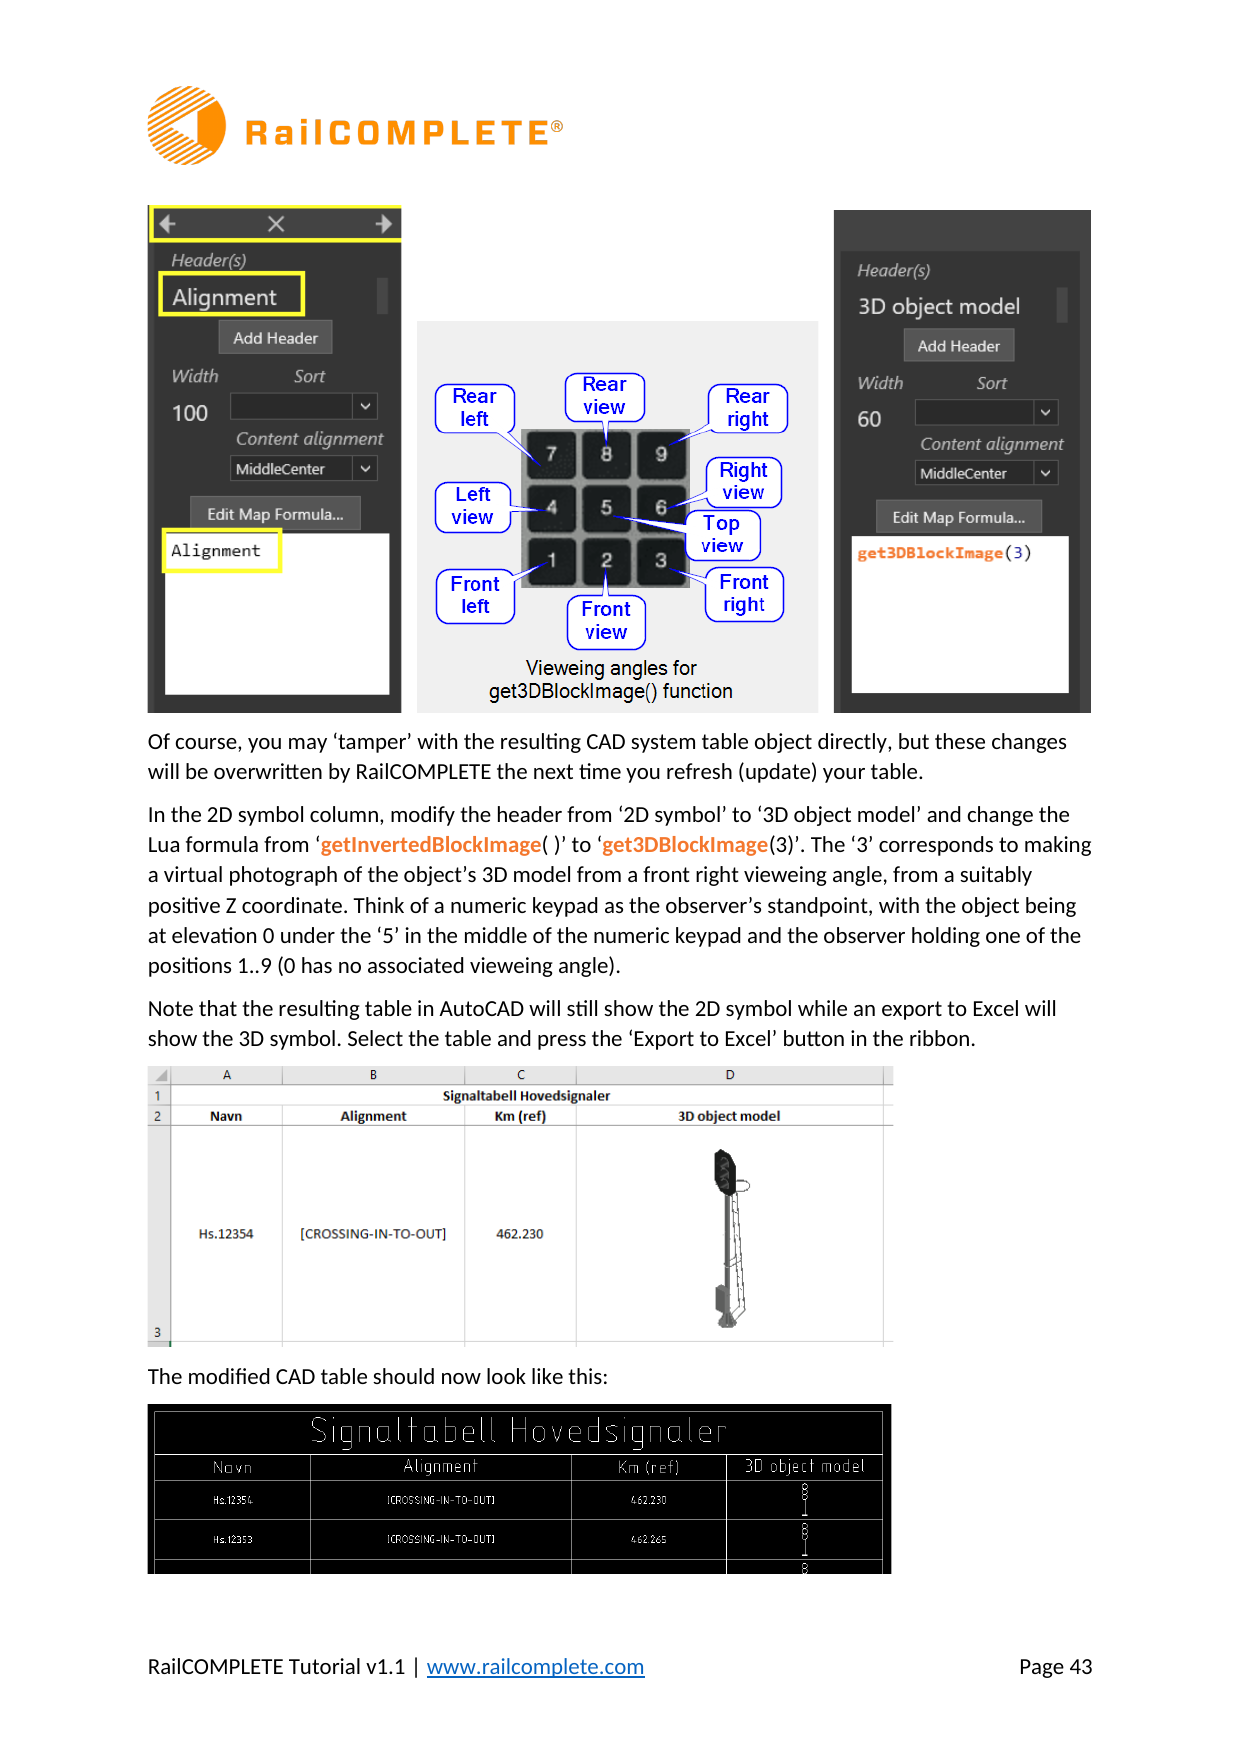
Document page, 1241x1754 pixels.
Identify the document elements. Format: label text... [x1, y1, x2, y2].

text Note that the resulting table in AutoCAD will still show the 2D symbol while an export to Excel will show the 3D symbol. Select the table and press the ‘Export to Excel’ button in the ribbon. [148, 994, 1093, 1052]
picture [417, 321, 819, 713]
picture [147, 1404, 892, 1574]
text Of course, you may ‘tamper’ with the resulting CAD system table object directly, but these changes will be overwritten by RailCOMPLETE the next time you refresh (update) your table. [148, 727, 1093, 786]
picture [147, 1066, 894, 1347]
text The modified CAD table should now look like this: [148, 1362, 1093, 1390]
text In the 2D symbol column, modify the header from ‘2D symbol’ to ‘3D object model’ and change the Lua formula from ‘getInvertedBlockImage( )’ to ‘get3DBlockImage(3)’. The ‘3’ corresponds to making a virtual photograph of the object’s 3D model from a front right vieweing angle, from a suitably positive Z coordinate. Think of a numeric keypad as the observer’s standpoint, with the object being at elevation 0 under the ‘5’ in the middle of the numeric keypad and the observer holding one of the positions 1..9 (0 has no associated vieweing angle). [148, 800, 1093, 979]
picture [833, 210, 1091, 713]
picture [147, 86, 573, 165]
picture [147, 205, 402, 713]
